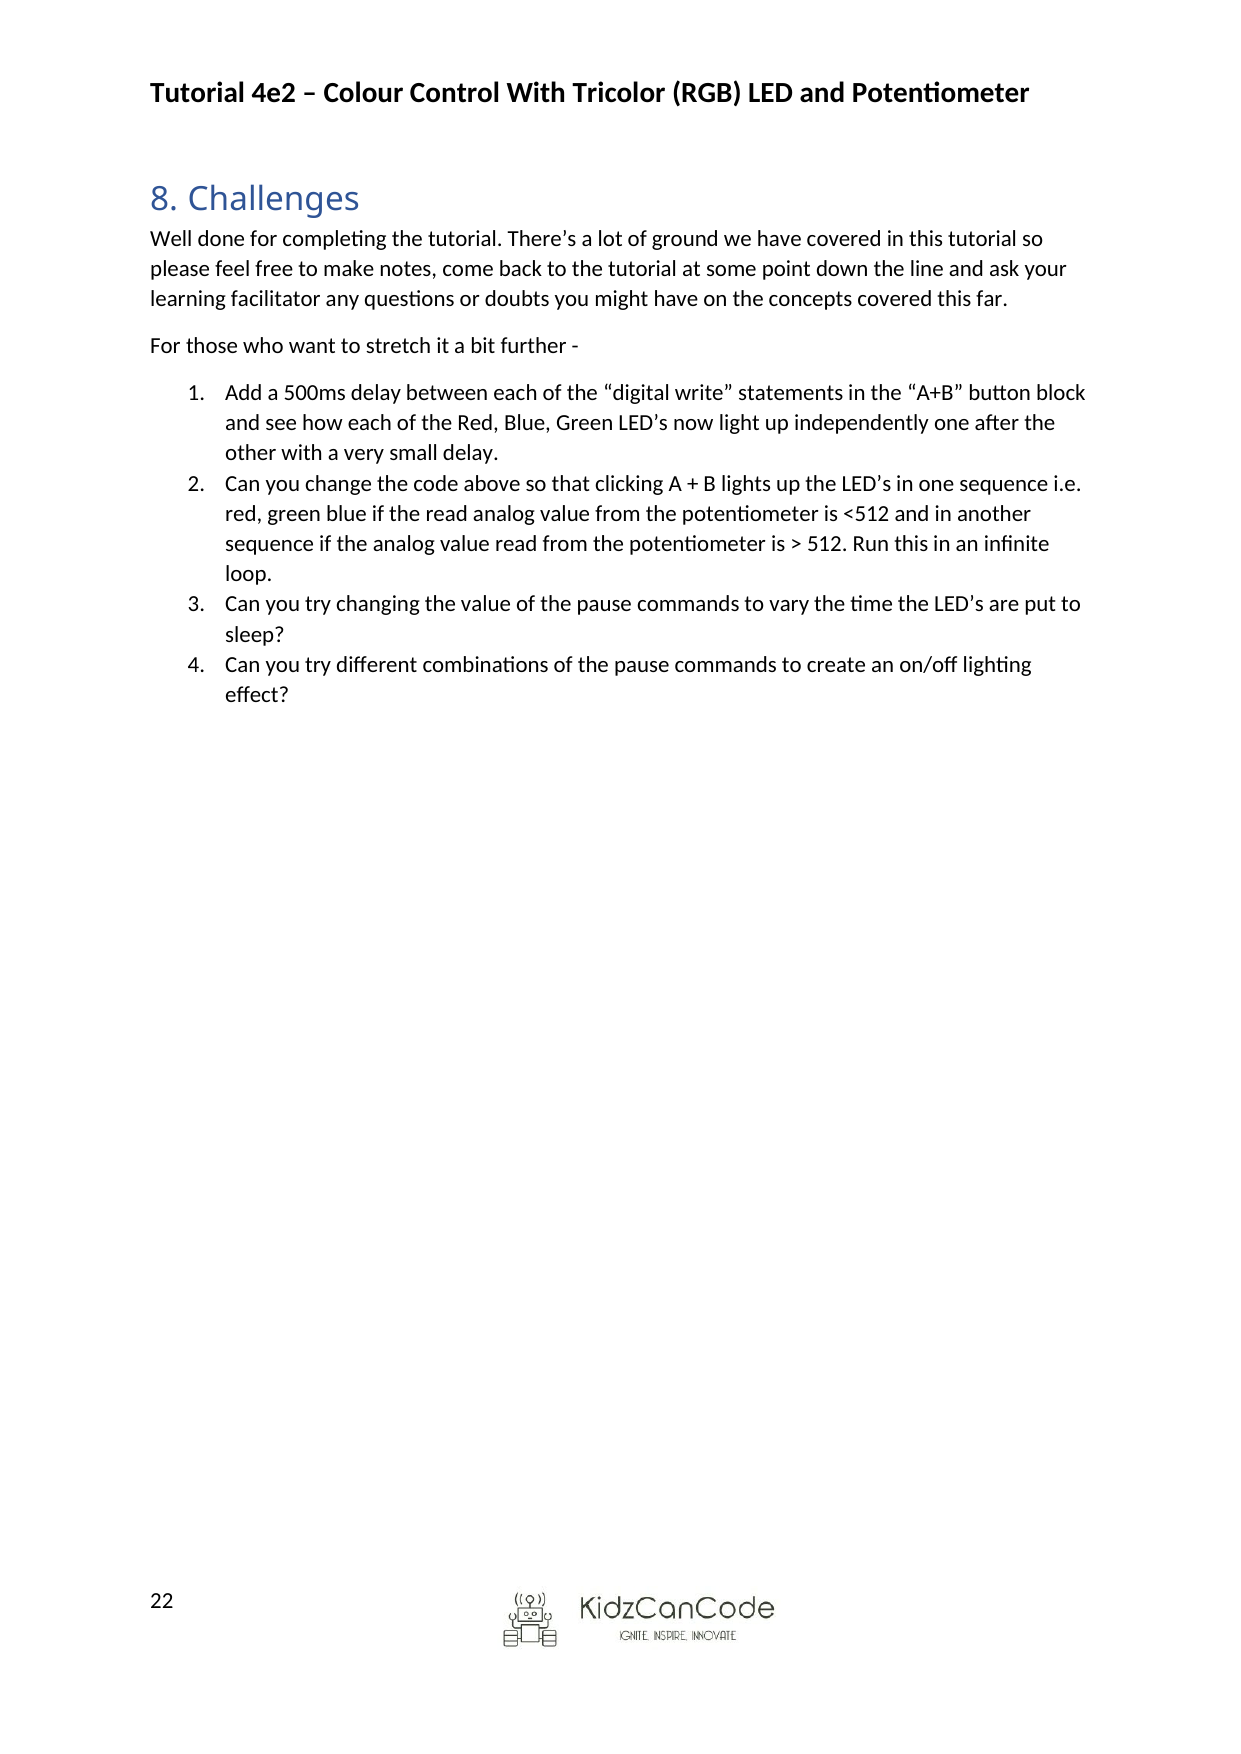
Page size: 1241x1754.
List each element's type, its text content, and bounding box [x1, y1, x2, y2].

list Can you try changing the value of the pause commands to vary the time the LED’s are put to sleep? [187, 589, 1090, 648]
list Can you change the code above so that clicking A + B lights up the LED’s in one sequence i.e. red, green blue if the read analog value from the potentiometer is <512 and in another sequence if the analog value read from the potentiometer is > 512. Run this in an infinite loop. [187, 469, 1090, 587]
list Can you try different combinations of the pause commands to create an on/off lighting effect? [187, 650, 1090, 708]
picture [497, 1586, 781, 1653]
list Add a 500ms delay between each of the “digital write” statements in the “A+B” button block and see how each of the Red, Blue, Green LED’s now light up independently one after the other with a very small delay. [187, 378, 1090, 467]
text Well done for completing the tutorial. There’s a lot of ground we have covered in this tutorial so please feel free to make notes, come back to the tutorial at some point down the line and ask your learning facilitator any questions or doubts you might have on the concepts covered this far. [150, 224, 1090, 312]
subtitle Challenges [150, 175, 1090, 220]
text For those who want to stretch it a bit further - [150, 331, 1090, 359]
